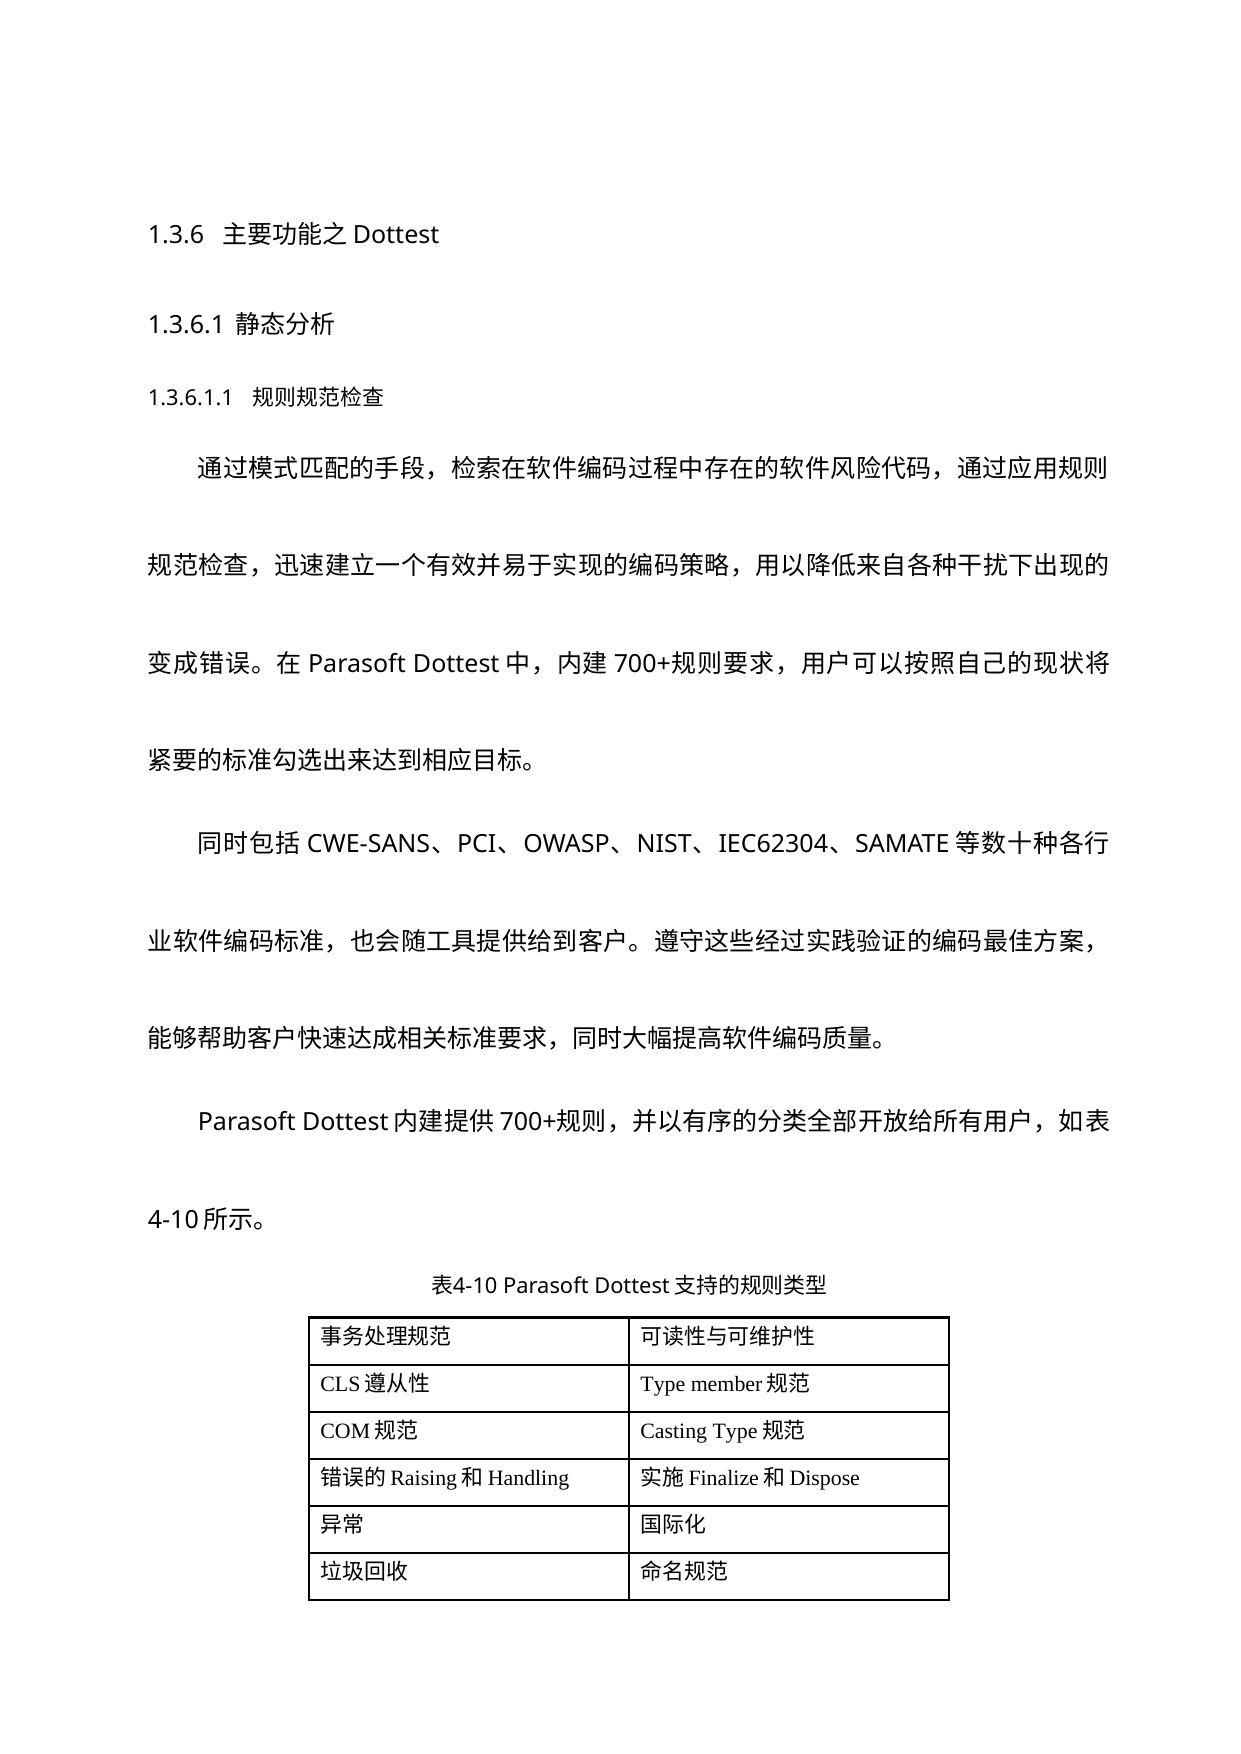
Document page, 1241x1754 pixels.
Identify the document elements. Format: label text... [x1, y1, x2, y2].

table_cell Casting Type规范 [630, 1413, 948, 1458]
table_cell 国际化 [630, 1507, 948, 1552]
text Parasoft Dottest内建提供700+规则，并以有序的分类全部开放给所有用户，如表4-10所示。 [148, 1087, 1110, 1250]
table_cell CLS遵从性 [310, 1366, 628, 1411]
text 通过模式匹配的手段，检索在软件编码过程中存在的软件风险代码，通过应用规则规范检查，迅速建立一个有效并易于实现的编码策略，用以降低来自各种干扰下出现的变成错误。在Parasoft Dottest中，内建700+规则要求，用户可以按照自己的现状将紧要的标准勾选出来达到相应目标。 [148, 434, 1110, 791]
table_cell 垃圾回收 [310, 1554, 628, 1599]
table_cell 异常 [310, 1507, 628, 1552]
table_cell 错误的Raising和Handling [310, 1460, 628, 1505]
table_cell COM规范 [310, 1413, 628, 1458]
subtitle 主要功能之Dottest [148, 200, 1110, 265]
table_cell Type member规范 [630, 1366, 948, 1411]
text 同时包括CWE-SANS、PCI、OWASP、NIST、IEC62304、SAMATE等数十种各行业软件编码标准，也会随工具提供给到客户。遵守这些经过实践验证的编码最佳方案，能够帮助客户快速达成相关标准要求，同时大幅提高软件编码质量。 [148, 809, 1110, 1069]
table_cell 实施Finalize和Dispose [630, 1460, 948, 1505]
table_header 事务处理规范 [310, 1319, 628, 1363]
text 表4-10 Parasoft Dottest支持的规则类型 [148, 1268, 1110, 1301]
subtitle 规则规范检查 [148, 379, 1110, 412]
table_cell 命名规范 [630, 1554, 948, 1599]
subtitle 静态分析 [148, 290, 1110, 355]
table_header 可读性与可维护性 [630, 1319, 948, 1363]
